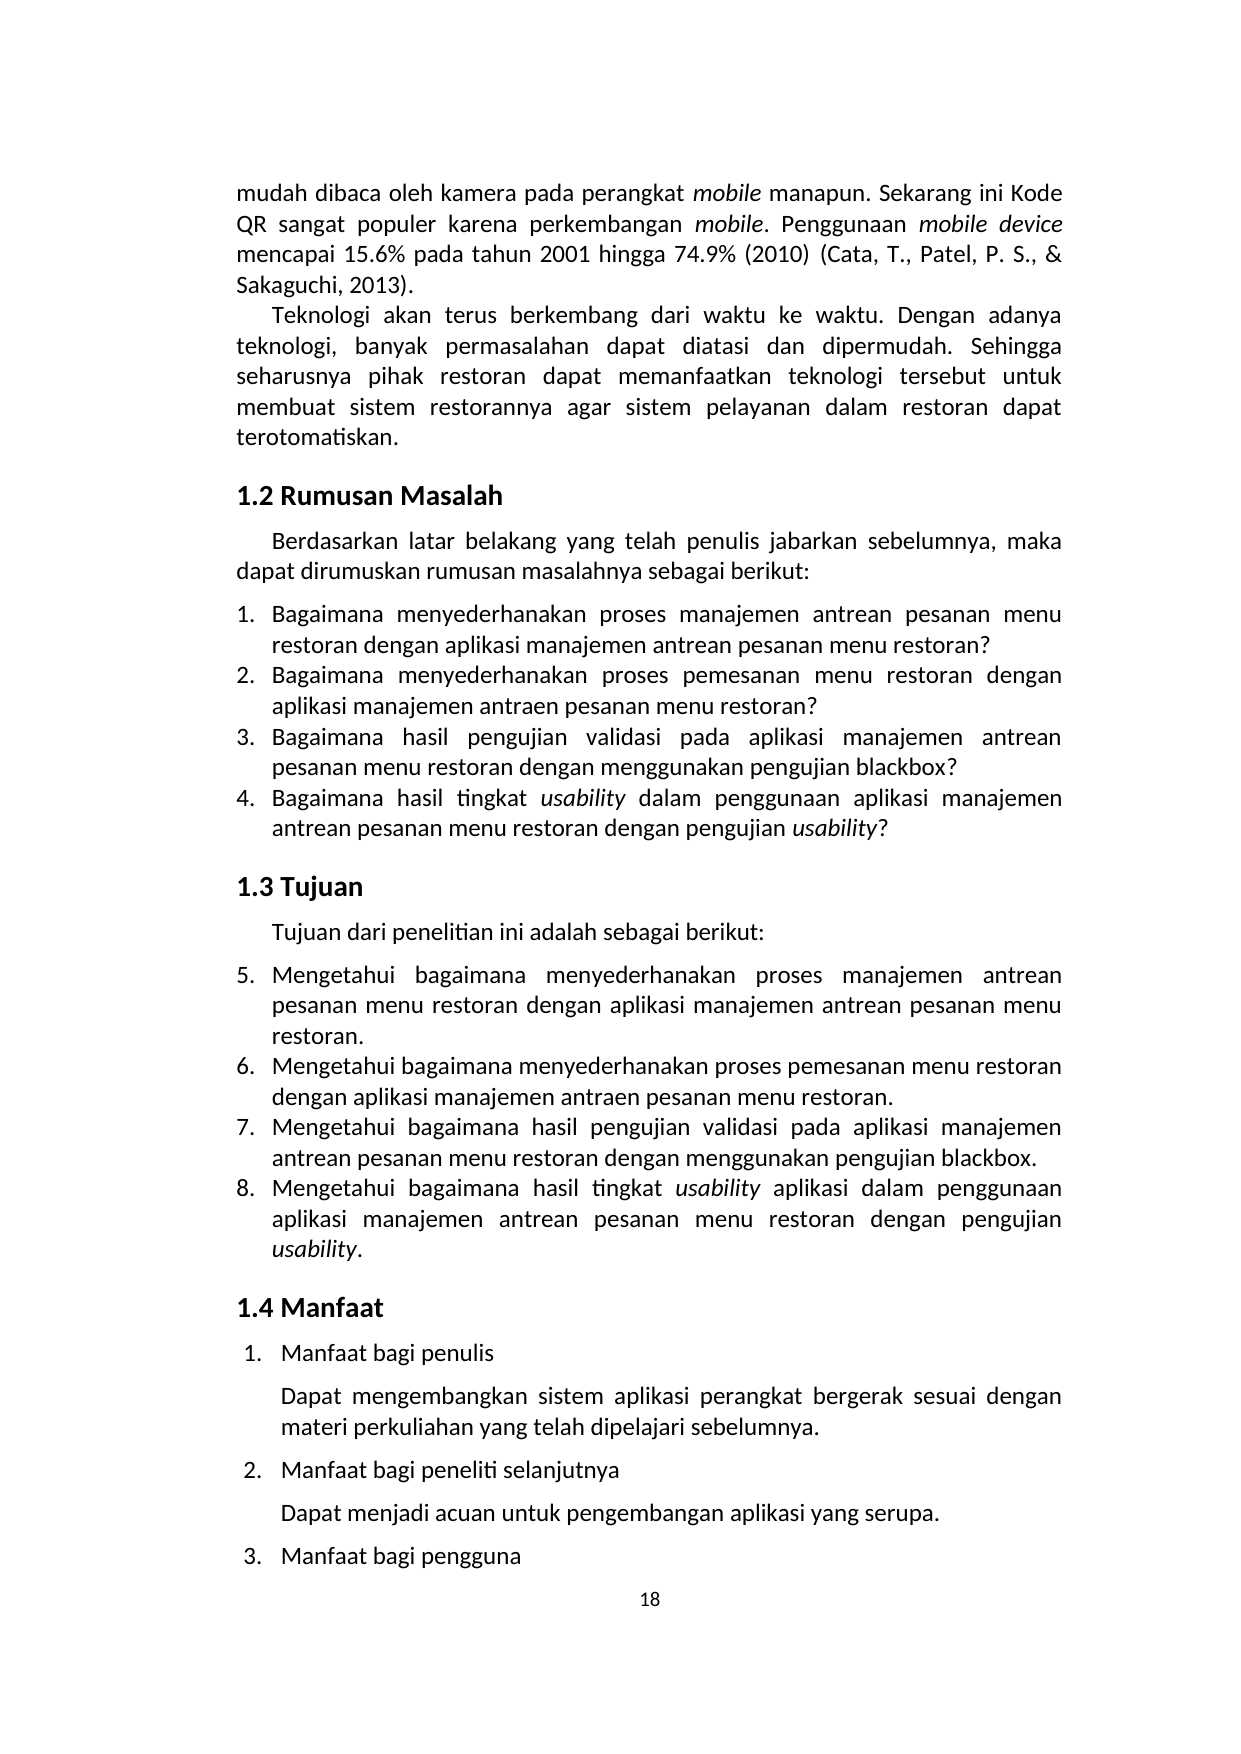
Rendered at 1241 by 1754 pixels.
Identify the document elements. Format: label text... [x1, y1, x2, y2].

list Bagaimana hasil pengujian validasi pada aplikasi manajemen antrean pesanan menu restoran dengan menggunakan pengujian blackbox? [236, 721, 1063, 782]
list Bagaimana menyederhanakan proses manajemen antrean pesanan menu restoran dengan aplikasi manajemen antrean pesanan menu restoran? [236, 598, 1063, 659]
list Bagaimana menyederhanakan proses pemesanan menu restoran dengan aplikasi manajemen antraen pesanan menu restoran? [236, 659, 1063, 721]
text Berdasarkan latar belakang yang telah penulis jabarkan sebelumnya, maka dapat dirumuskan rumusan masalahnya sebagai berikut: [236, 525, 1063, 586]
list Mengetahui bagaimana menyederhanakan proses pemesanan menu restoran dengan aplikasi manajemen antraen pesanan menu restoran. [236, 1050, 1063, 1111]
list Mengetahui bagaimana hasil tingkat usability aplikasi dalam penggunaan aplikasi manajemen antrean pesanan menu restoran dengan pengujian usability. [236, 1172, 1063, 1264]
subtitle Rumusan Masalah [236, 477, 1063, 512]
list Mengetahui bagaimana menyederhanakan proses manajemen antrean pesanan menu restoran dengan aplikasi manajemen antrean pesanan menu restoran. [236, 959, 1063, 1050]
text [236, 177, 1063, 299]
list Bagaimana hasil tingkat usability dalam penggunaan aplikasi manajemen antrean pesanan menu restoran dengan pengujian usability? [236, 782, 1063, 843]
text Tujuan dari penelitian ini adalah sebagai berikut: [236, 916, 1063, 946]
subtitle Manfaat [236, 1289, 1063, 1325]
subtitle Tujuan [236, 868, 1063, 903]
list Manfaat bagi pengguna [243, 1540, 1063, 1570]
list Manfaat bagi peneliti selanjutnya [243, 1454, 1063, 1484]
list Mengetahui bagaimana hasil pengujian validasi pada aplikasi manajemen antrean pesanan menu restoran dengan menggunakan pengujian blackbox. [236, 1111, 1063, 1172]
list Manfaat bagi penulis [243, 1337, 1063, 1368]
text Teknologi akan terus berkembang dari waktu ke waktu. Dengan adanya teknologi, banyak permasalahan dapat diatasi dan dipermudah. Sehingga seharusnya pihak restoran dapat memanfaatkan teknologi tersebut untuk membuat sistem restorannya agar sistem pelayanan dalam restoran dapat terotomatiskan. [236, 299, 1063, 452]
text Dapat mengembangkan sistem aplikasi perangkat bergerak sesuai dengan materi perkuliahan yang telah dipelajari sebelumnya. [281, 1380, 1063, 1441]
text Dapat menjadi acuan untuk pengembangan aplikasi yang serupa. [281, 1497, 1063, 1527]
